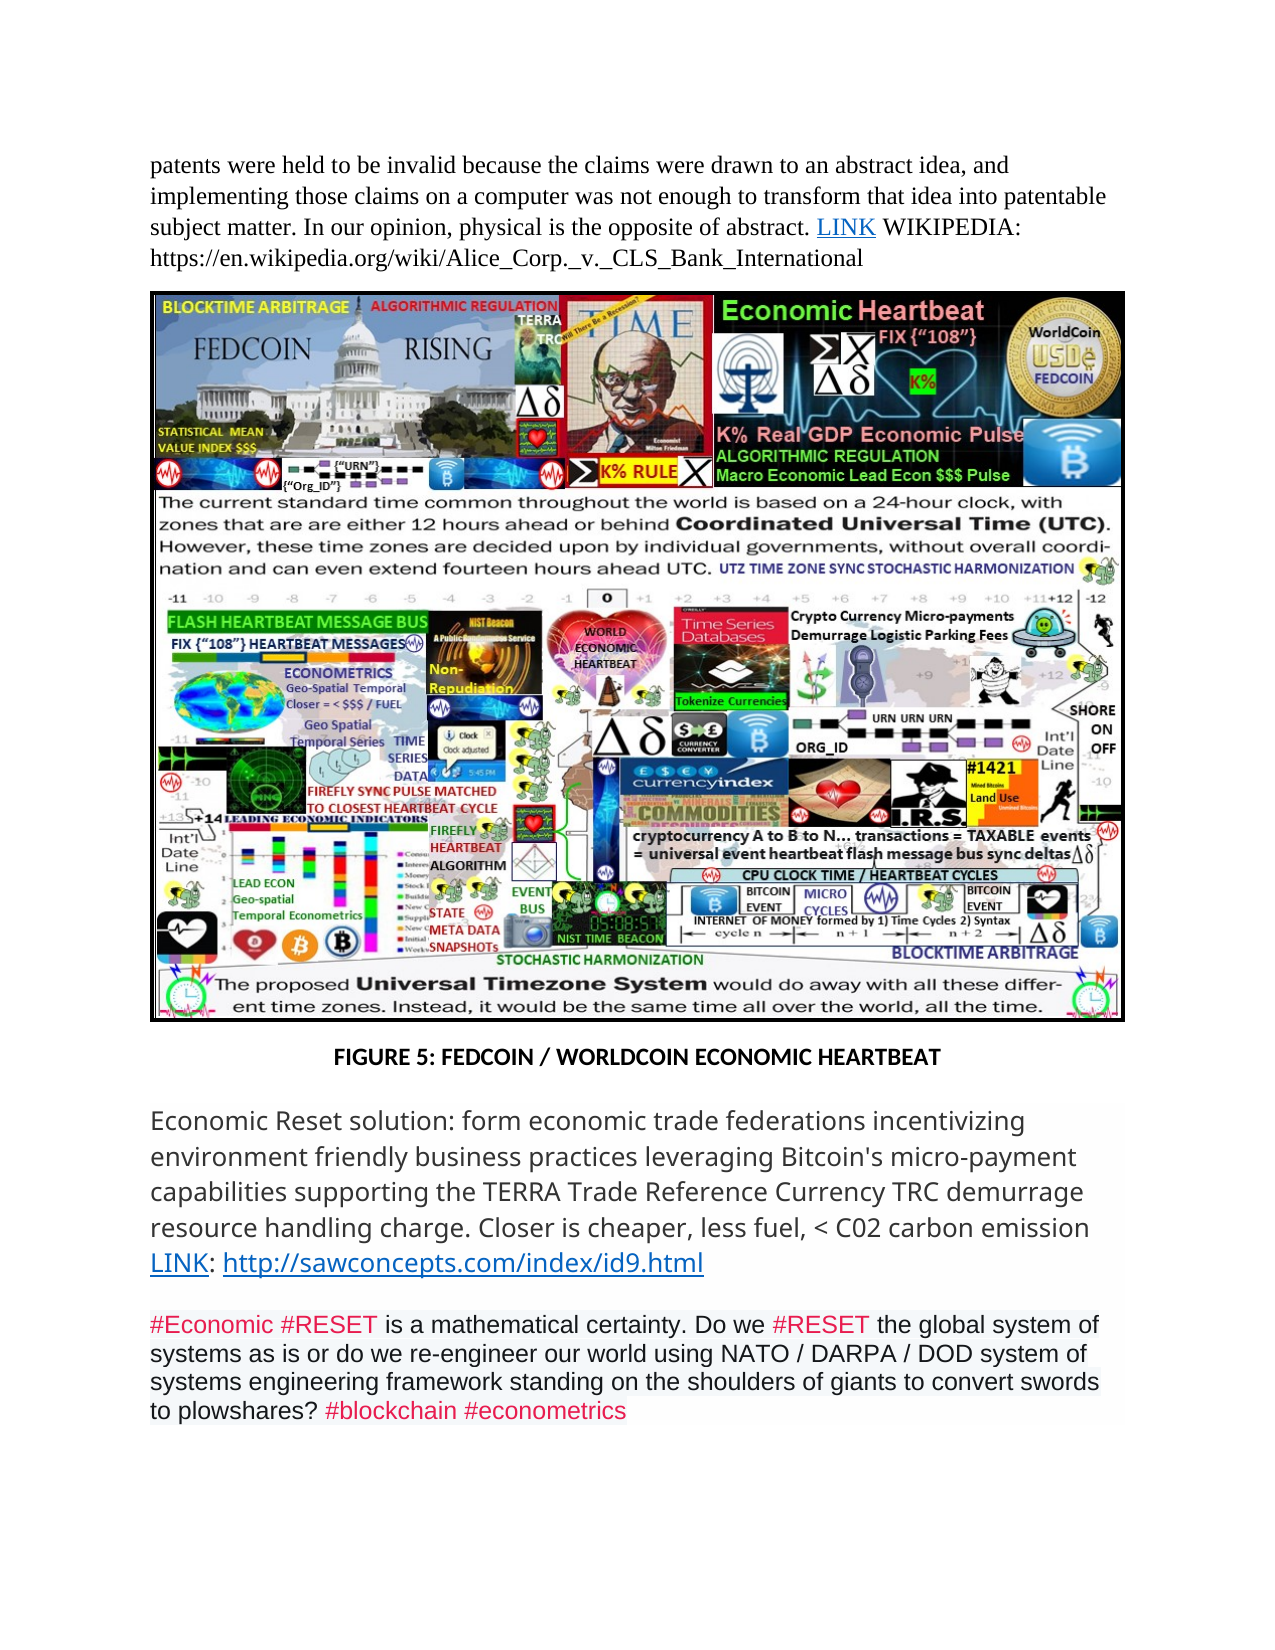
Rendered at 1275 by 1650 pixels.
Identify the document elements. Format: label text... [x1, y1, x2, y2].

text FIGURE 5: FEDCOIN / WORLDCOIN ECONOMIC HEARTBEAT [150, 1041, 1125, 1071]
picture [154, 295, 1121, 1018]
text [150, 150, 1125, 272]
text Economic Reset solution: form economic trade federations incentivizing environment friendly business practices leveraging Bitcoin's micro-payment capabilities supporting the TERRA Trade Reference Currency TRC demurrage resource handling charge. Closer is cheaper, less fuel, < C02 carbon emission LINK: http://sawconcepts.com/index/id9.html [150, 1103, 1125, 1281]
text #Economic #RESET is a mathematical certainty. Do we #RESET the global system of systems as is or do we re-engineer our world using NATO / DARPA / DOD system of systems engineering framework standing on the shoulders of giants to convert swords to plowshares? #blockchain #econometrics [150, 1310, 1125, 1425]
